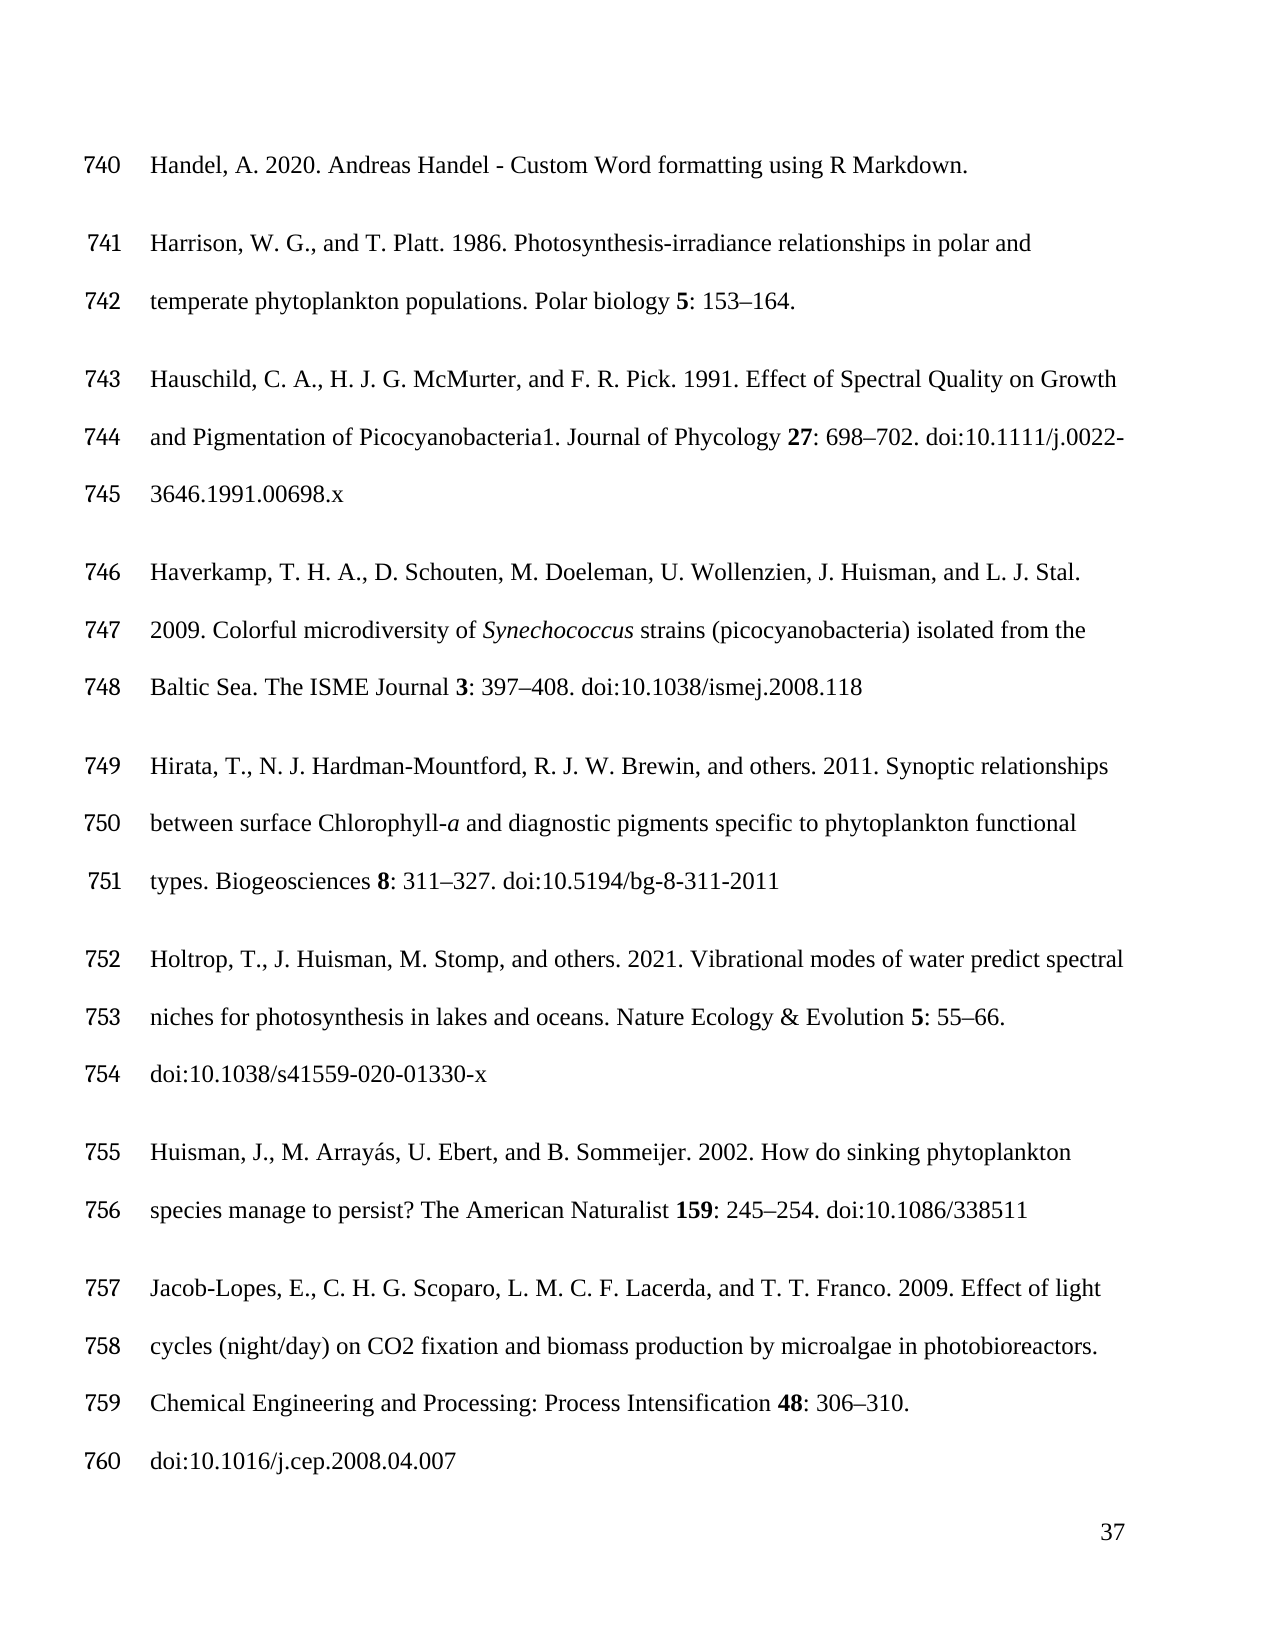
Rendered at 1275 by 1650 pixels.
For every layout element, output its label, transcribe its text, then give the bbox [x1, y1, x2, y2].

text Haverkamp, T. H. A., D. Schouten, M. Doeleman, U. Wollenzien, J. Huisman, and L. J. Stal. 2009. Colorful microdiversity of Synechococcus strains (picocyanobacteria) isolated from the Baltic Sea. The ISME Journal 3: 397–408. doi:10.1038/ismej.2008.118 [150, 557, 1125, 701]
text Hirata, T., N. J. Hardman-Mountford, R. J. W. Brewin, and others. 2011. Synoptic relationships between surface Chlorophyll-a and diagnostic pigments specific to phytoplankton functional types. Biogeosciences 8: 311–327. doi:10.5194/bg-8-311-2011 [150, 751, 1125, 894]
text Harrison, W. G., and T. Platt. 1986. Photosynthesis-irradiance relationships in polar and temperate phytoplankton populations. Polar biology 5: 153–164. [150, 228, 1125, 314]
text Hauschild, C. A., H. J. G. McMurter, and F. R. Pick. 1991. Effect of Spectral Quality on Growth and Pigmentation of Picocyanobacteria1. Journal of Phycology 27: 698–702. doi:10.1111/j.0022-3646.1991.00698.x [150, 364, 1125, 508]
text Jacob-Lopes, E., C. H. G. Scoparo, L. M. C. F. Lacerda, and T. T. Franco. 2009. Effect of light cycles (night/day) on CO2 fixation and biomass production by microalgae in photobioreactors. Chemical Engineering and Processing: Process Intensification 48: 306–310. doi:10.1016/j.cep.2008.04.007 [150, 1273, 1125, 1474]
text Holtrop, T., J. Huisman, M. Stomp, and others. 2021. Vibrational modes of water predict spectral niches for photosynthesis in lakes and oceans. Nature Ecology & Evolution 5: 55–66. doi:10.1038/s41559-020-01330-x [150, 944, 1125, 1088]
text Huisman, J., M. Arrayás, U. Ebert, and B. Sommeijer. 2002. How do sinking phytoplankton species manage to persist? The American Naturalist 159: 245–254. doi:10.1086/338511 [150, 1137, 1125, 1224]
text Handel, A. 2020. Andreas Handel - Custom Word formatting using R Markdown. [150, 150, 1125, 179]
